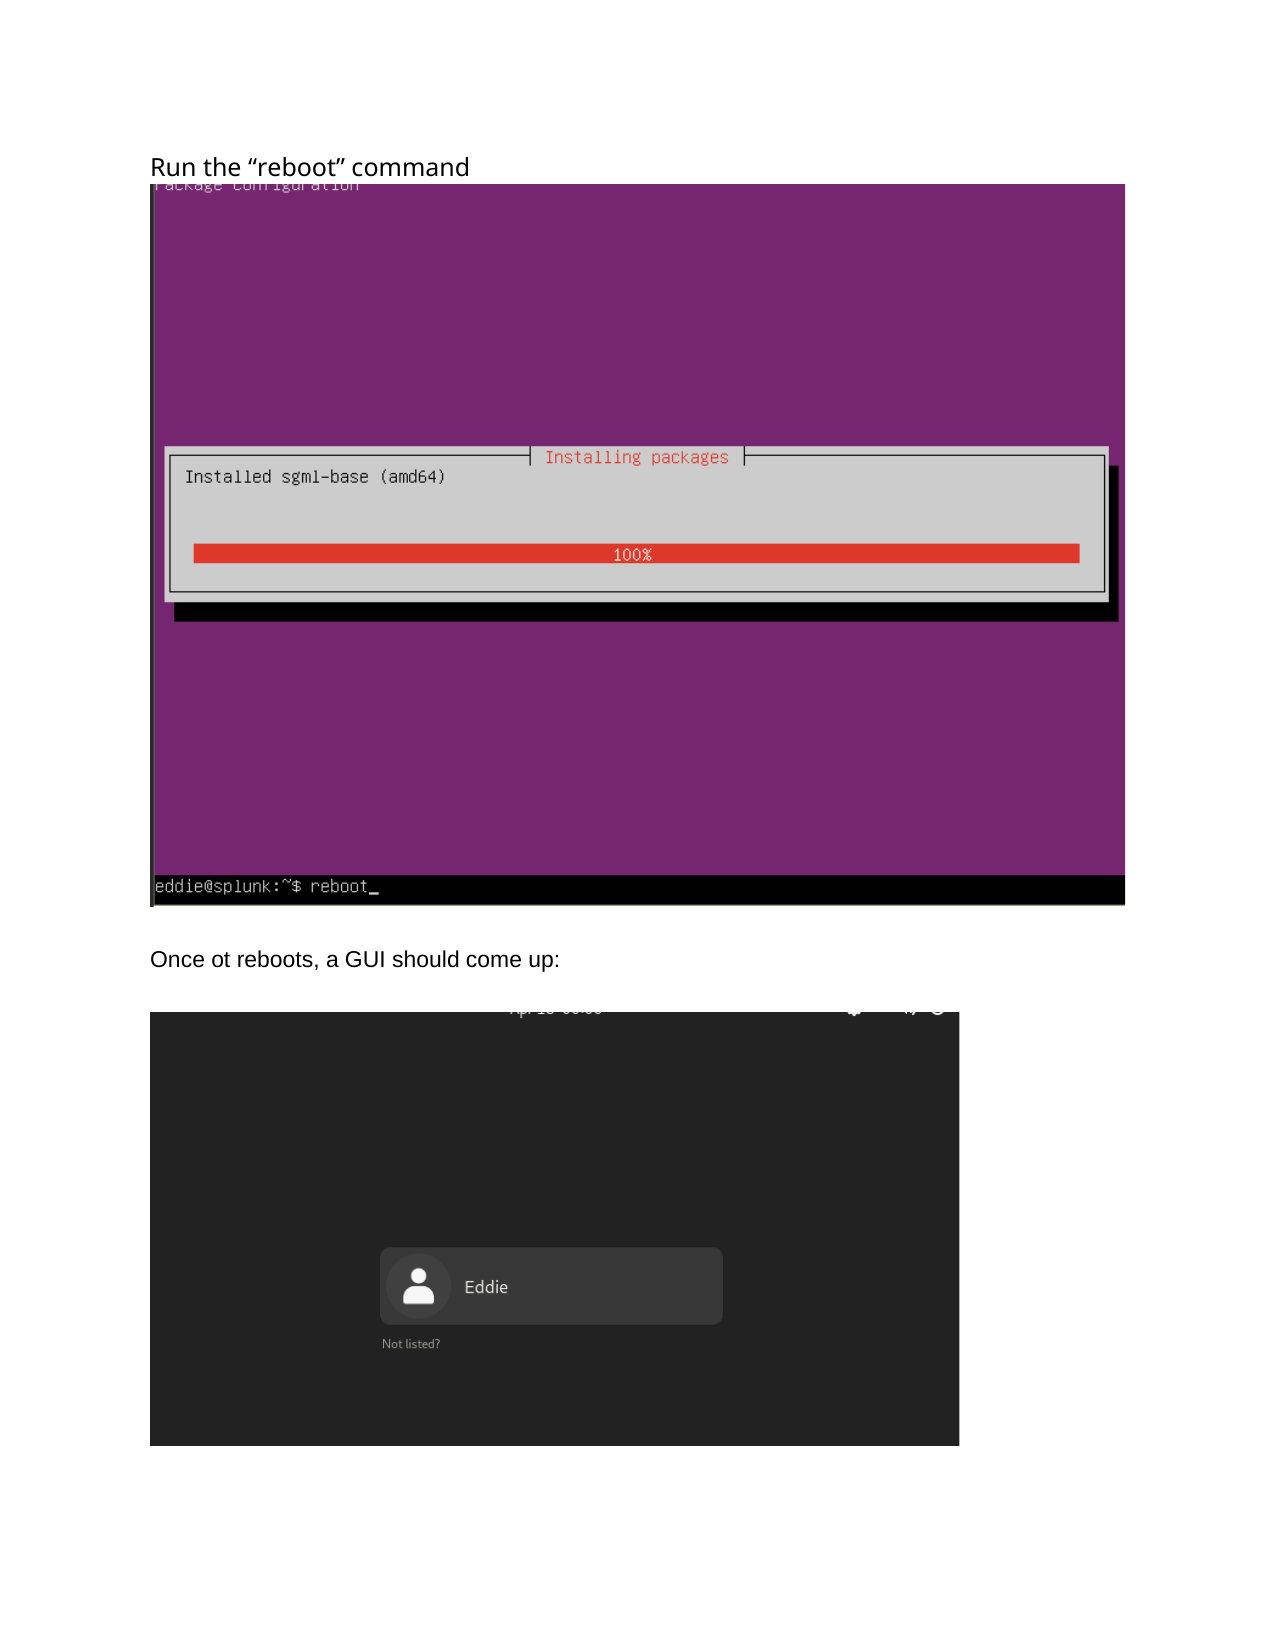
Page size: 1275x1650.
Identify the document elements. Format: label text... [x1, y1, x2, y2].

picture [150, 184, 1125, 907]
text Once ot reboots, a GUI should come up: [150, 946, 1125, 973]
picture [150, 1012, 960, 1446]
text Run the “reboot” command [150, 150, 1125, 184]
